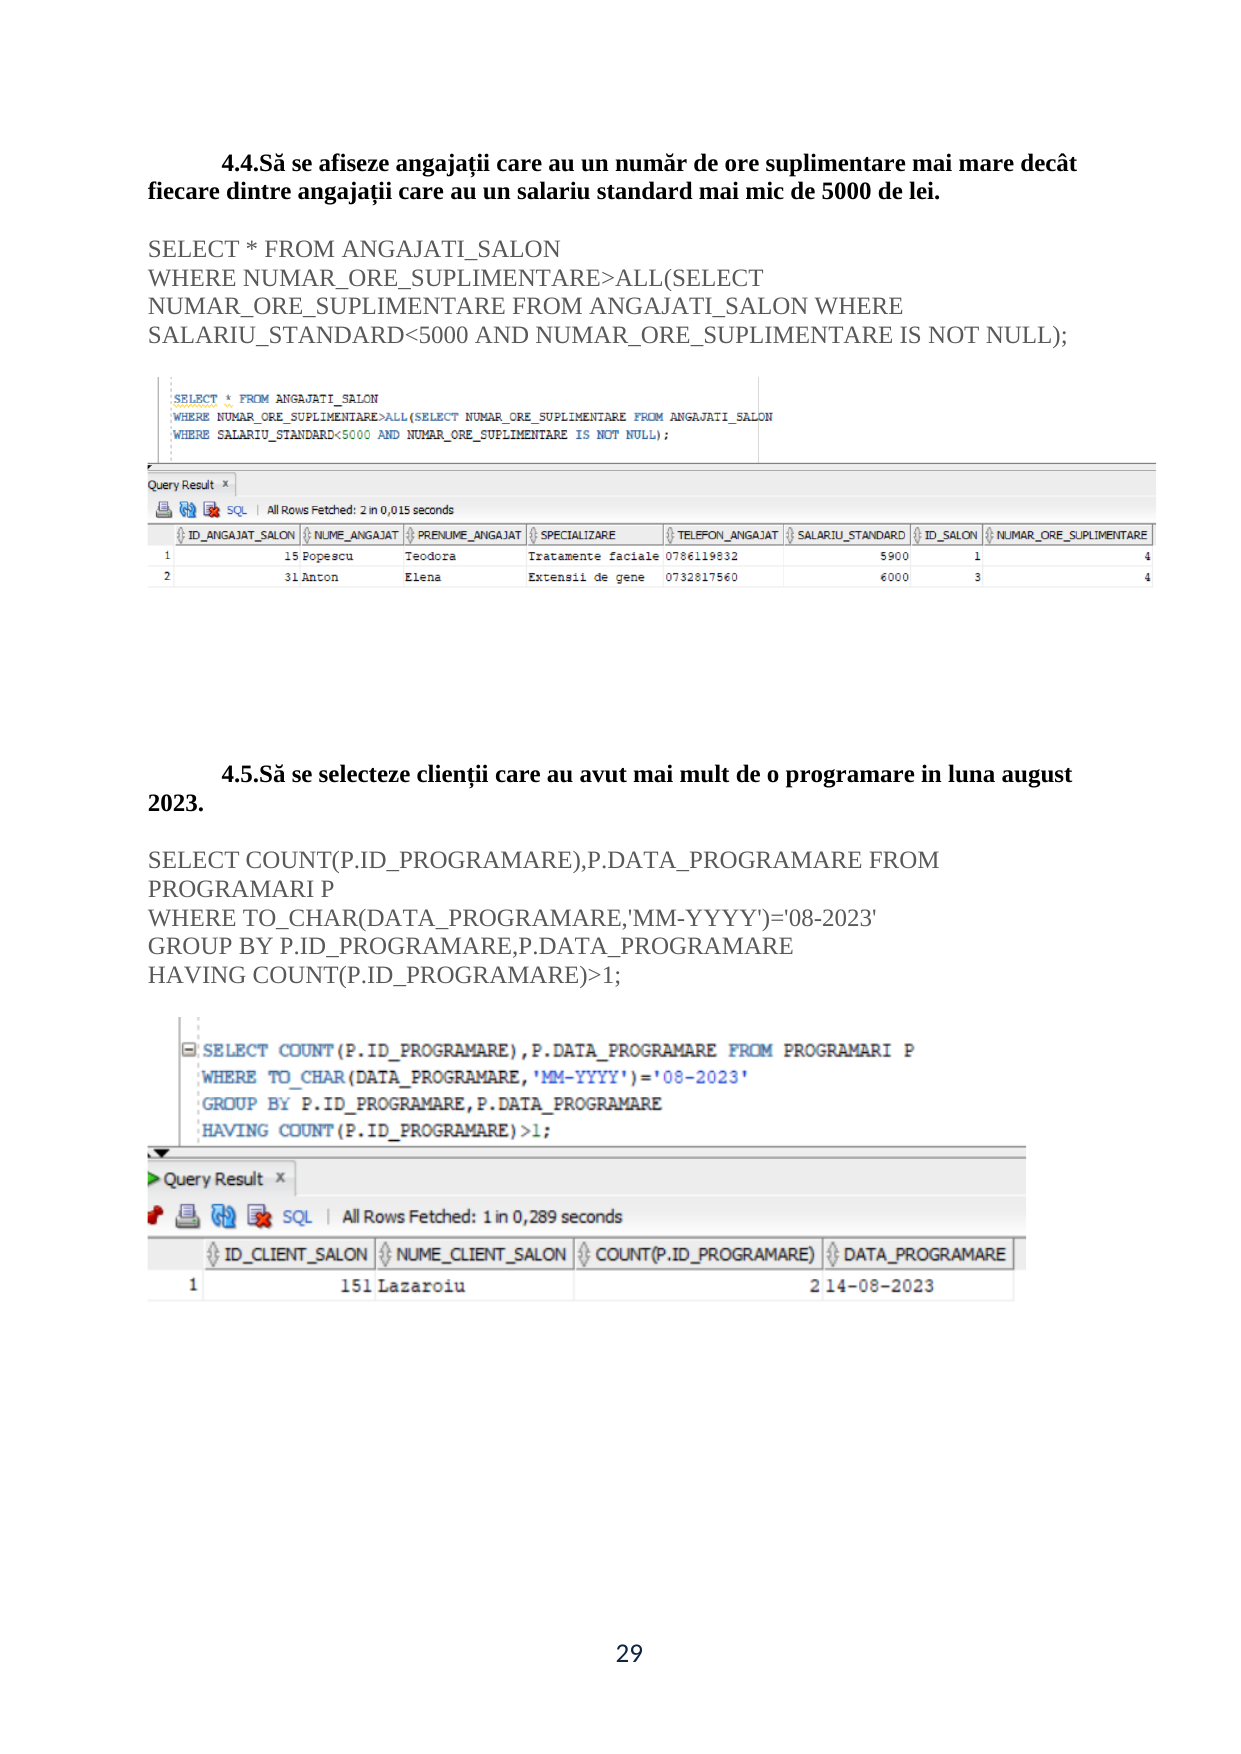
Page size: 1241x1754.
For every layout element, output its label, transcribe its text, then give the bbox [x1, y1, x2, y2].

text SELECT COUNT(P.ID_PROGRAMARE),P.DATA_PROGRAMARE FROM PROGRAMARI P [148, 845, 1093, 903]
text WHERE TO_CHAR(DATA_PROGRAMARE,'MM-YYYY')='08-2023' [148, 903, 1093, 931]
text GROUP BY P.ID_PROGRAMARE,P.DATA_PROGRAMARE [148, 931, 1093, 960]
text 4.5.Să se selecteze clienții care au avut mai mult de o programare in luna august 2023. [148, 759, 1093, 816]
text 4.4.Să se afiseze angajații care au un număr de ore suplimentare mai mare decât fiecare dintre angajații care au un salariu standard mai mic de 5000 de lei. [148, 148, 1093, 205]
picture [147, 377, 1157, 616]
text WHERE NUMAR_ORE_SUPLIMENTARE>ALL(SELECT NUMAR_ORE_SUPLIMENTARE FROM ANGAJATI_SALON WHERE SALARIU_STANDARD<5000 AND NUMAR_ORE_SUPLIMENTARE IS NOT NULL); [148, 263, 1093, 349]
text SELECT * FROM ANGAJATI_SALON [148, 234, 1093, 263]
picture [147, 1017, 1027, 1307]
text HAVING COUNT(P.ID_PROGRAMARE)>1; [148, 960, 1093, 989]
